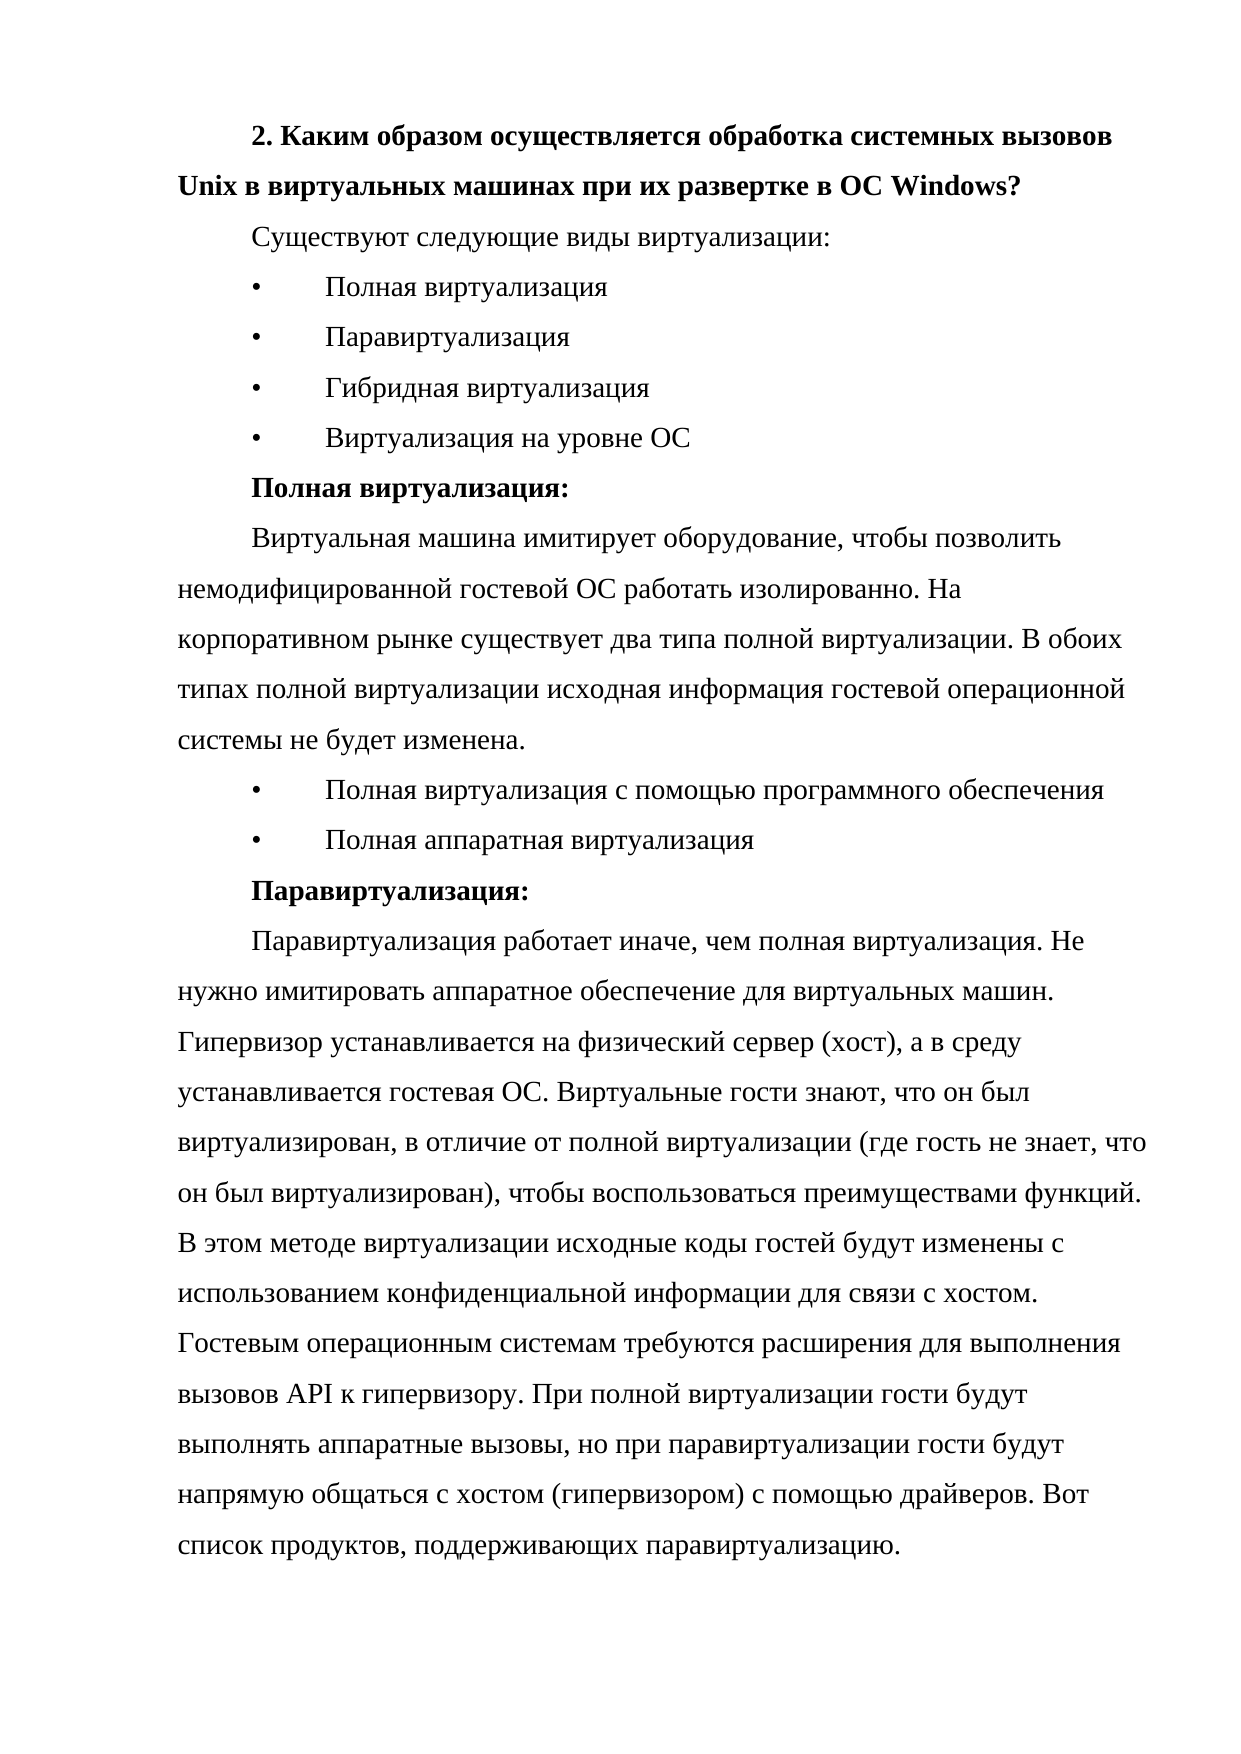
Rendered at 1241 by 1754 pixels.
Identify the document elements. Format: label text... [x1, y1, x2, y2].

text Паравиртуализация: [177, 873, 1152, 906]
text Паравиртуализация работает иначе, чем полная виртуализация. Не нужно имитировать аппаратное обеспечение для виртуальных машин. Гипервизор устанавливается на физический сервер (хост), а в среду устанавливается гостевая ОС. Виртуальные гости знают, что он был виртуализирован, в отличие от полной виртуализации (где гость не знает, что он был виртуализирован), чтобы воспользоваться преимуществами функций. В этом методе виртуализации исходные коды гостей будут изменены с использованием конфиденциальной информации для связи с хостом. Гостевым операционным системам требуются расширения для выполнения вызовов API к гипервизору. При полной виртуализации гости будут выполнять аппаратные вызовы, но при паравиртуализации гости будут напрямую общаться с хостом (гипервизором) с помощью драйверов. Вот список продуктов, поддерживающих паравиртуализацию. [177, 923, 1152, 1560]
text Существуют следующие виды виртуализации: [177, 219, 1152, 252]
text 2. Каким образом осуществляется обработка системных вызовов Unix в виртуальных машинах при их развертке в ОС Windows? [177, 118, 1152, 202]
text • Гибридная виртуализация [177, 370, 1152, 403]
text • Виртуализация на уровне ОС [177, 420, 1152, 453]
text • Полная аппаратная виртуализация [177, 822, 1152, 856]
text Виртуальная машина имитирует оборудование, чтобы позволить немодифицированной гостевой ОС работать изолированно. На корпоративном рынке существует два типа полной виртуализации. В обоих типах полной виртуализации исходная информация гостевой операционной системы не будет изменена. [177, 521, 1152, 755]
text • Полная виртуализация [177, 269, 1152, 303]
text • Паравиртуализация [177, 319, 1152, 353]
text • Полная виртуализация с помощью программного обеспечения [177, 772, 1152, 806]
text Полная виртуализация: [177, 470, 1152, 504]
